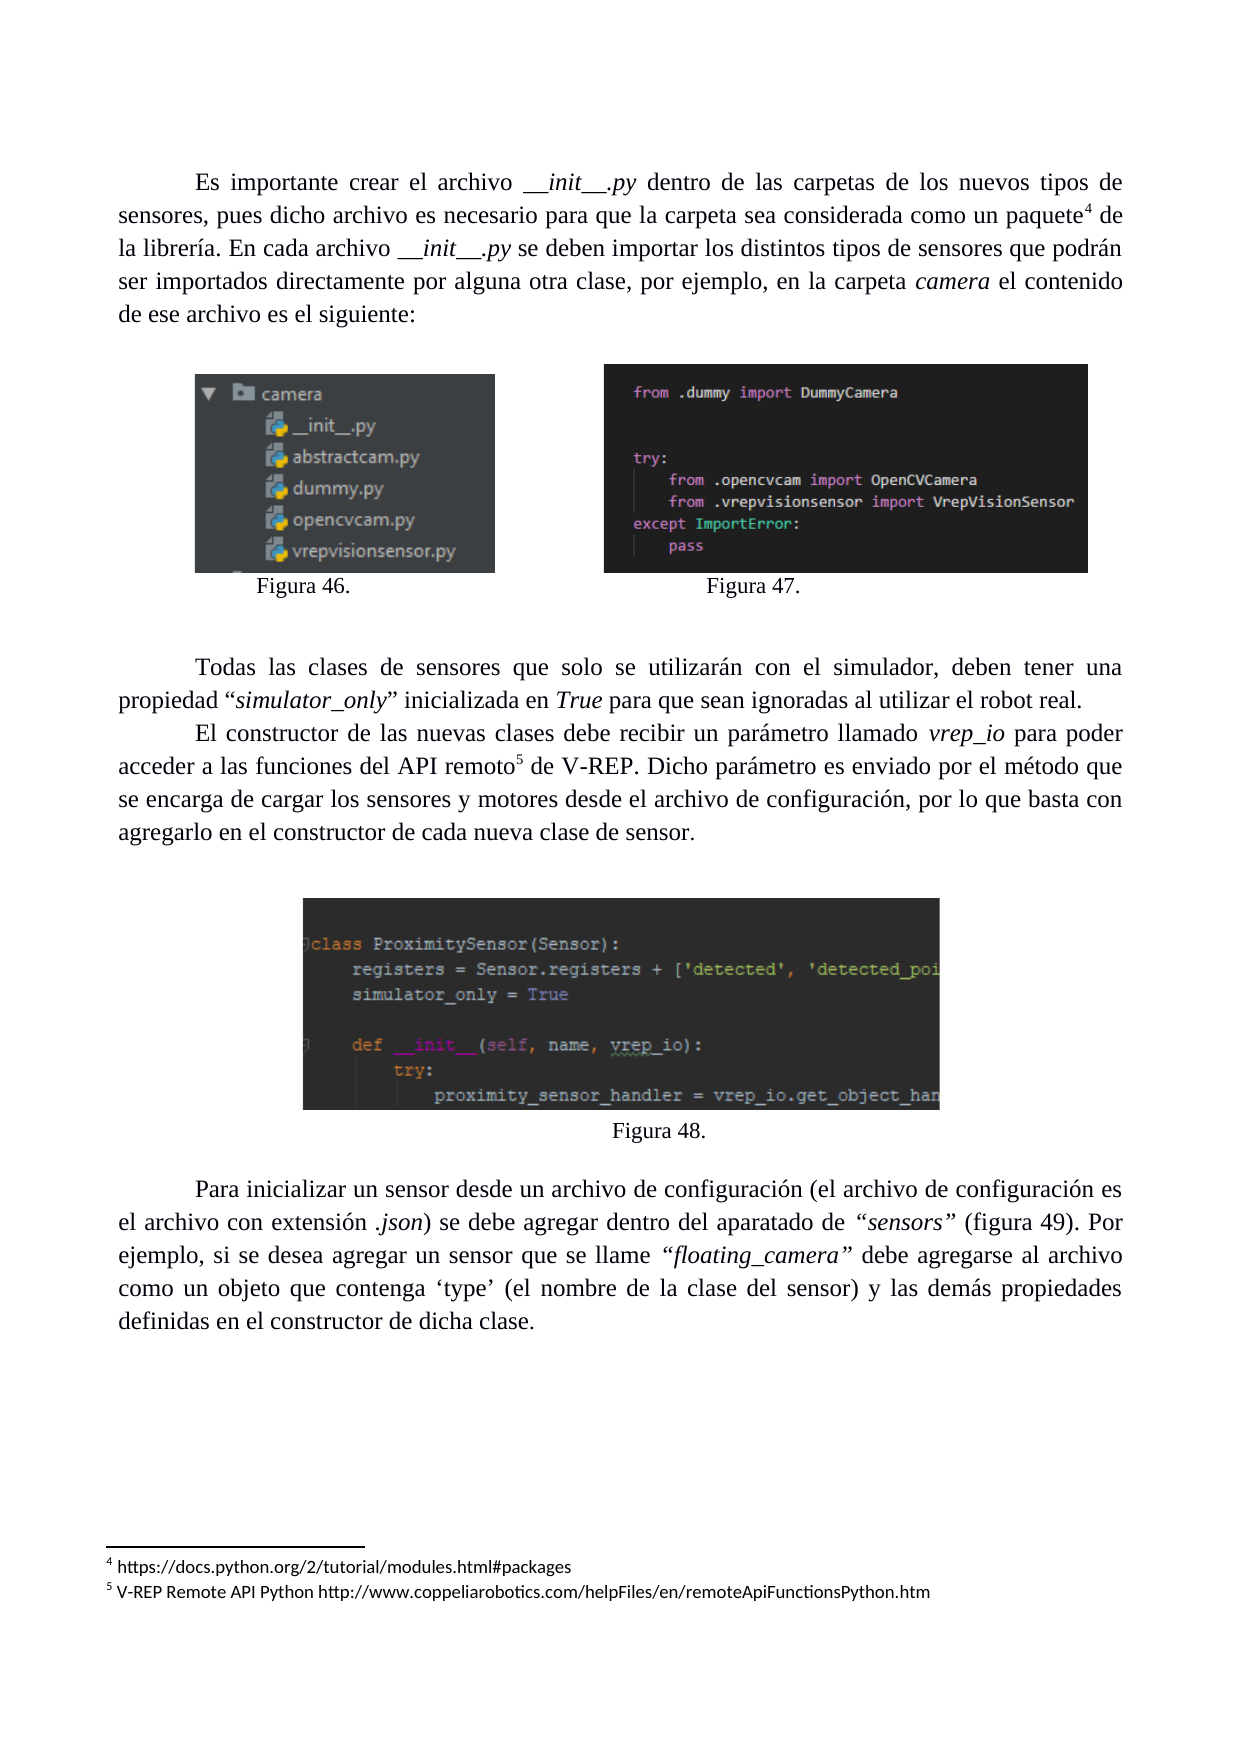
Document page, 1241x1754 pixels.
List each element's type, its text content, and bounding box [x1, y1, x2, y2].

text El constructor de las nuevas clases debe recibir un parámetro llamado vrep_io para poder acceder a las funciones del API remoto de V-REP. Dicho parámetro es enviado por el método que se encarga de cargar los sensores y motores desde el archivo de configuración, por lo que basta con agregarlo en el constructor de cada nueva clase de sensor. [118, 718, 1123, 846]
text Figura 46. Figura 47. [118, 573, 1123, 599]
text Es importante crear el archivo __init__.py dentro de las carpetas de los nuevos tipos de sensores, pues dicho archivo es necesario para que la carpeta sea considerada como un paquete de la librería. En cada archivo __init__.py se deben importar los distintos tipos de sensores que podrán ser importados directamente por alguna otra clase, por ejemplo, en la carpeta camera el contenido de ese archivo es el siguiente: [118, 167, 1123, 327]
text Todas las clases de sensores que solo se utilizarán con el simulador, deben tener una propiedad “simulator_only” inicializada en True para que sean ignoradas al utilizar el robot real. [118, 652, 1123, 713]
picture [302, 898, 940, 1110]
picture [194, 374, 495, 573]
text Para inicializar un sensor desde un archivo de configuración (el archivo de configuración es el archivo con extensión .json) se debe agregar dentro del aparatado de “sensors” (figura 49). Por ejemplo, si se desea agregar un sensor que se llame “floating_camera” debe agregarse al archivo como un objeto que contenga ‘type’ (el nombre de la clase del sensor) y las demás propiedades definidas en el constructor de dicha clase. [118, 1174, 1123, 1335]
picture [603, 364, 1088, 573]
